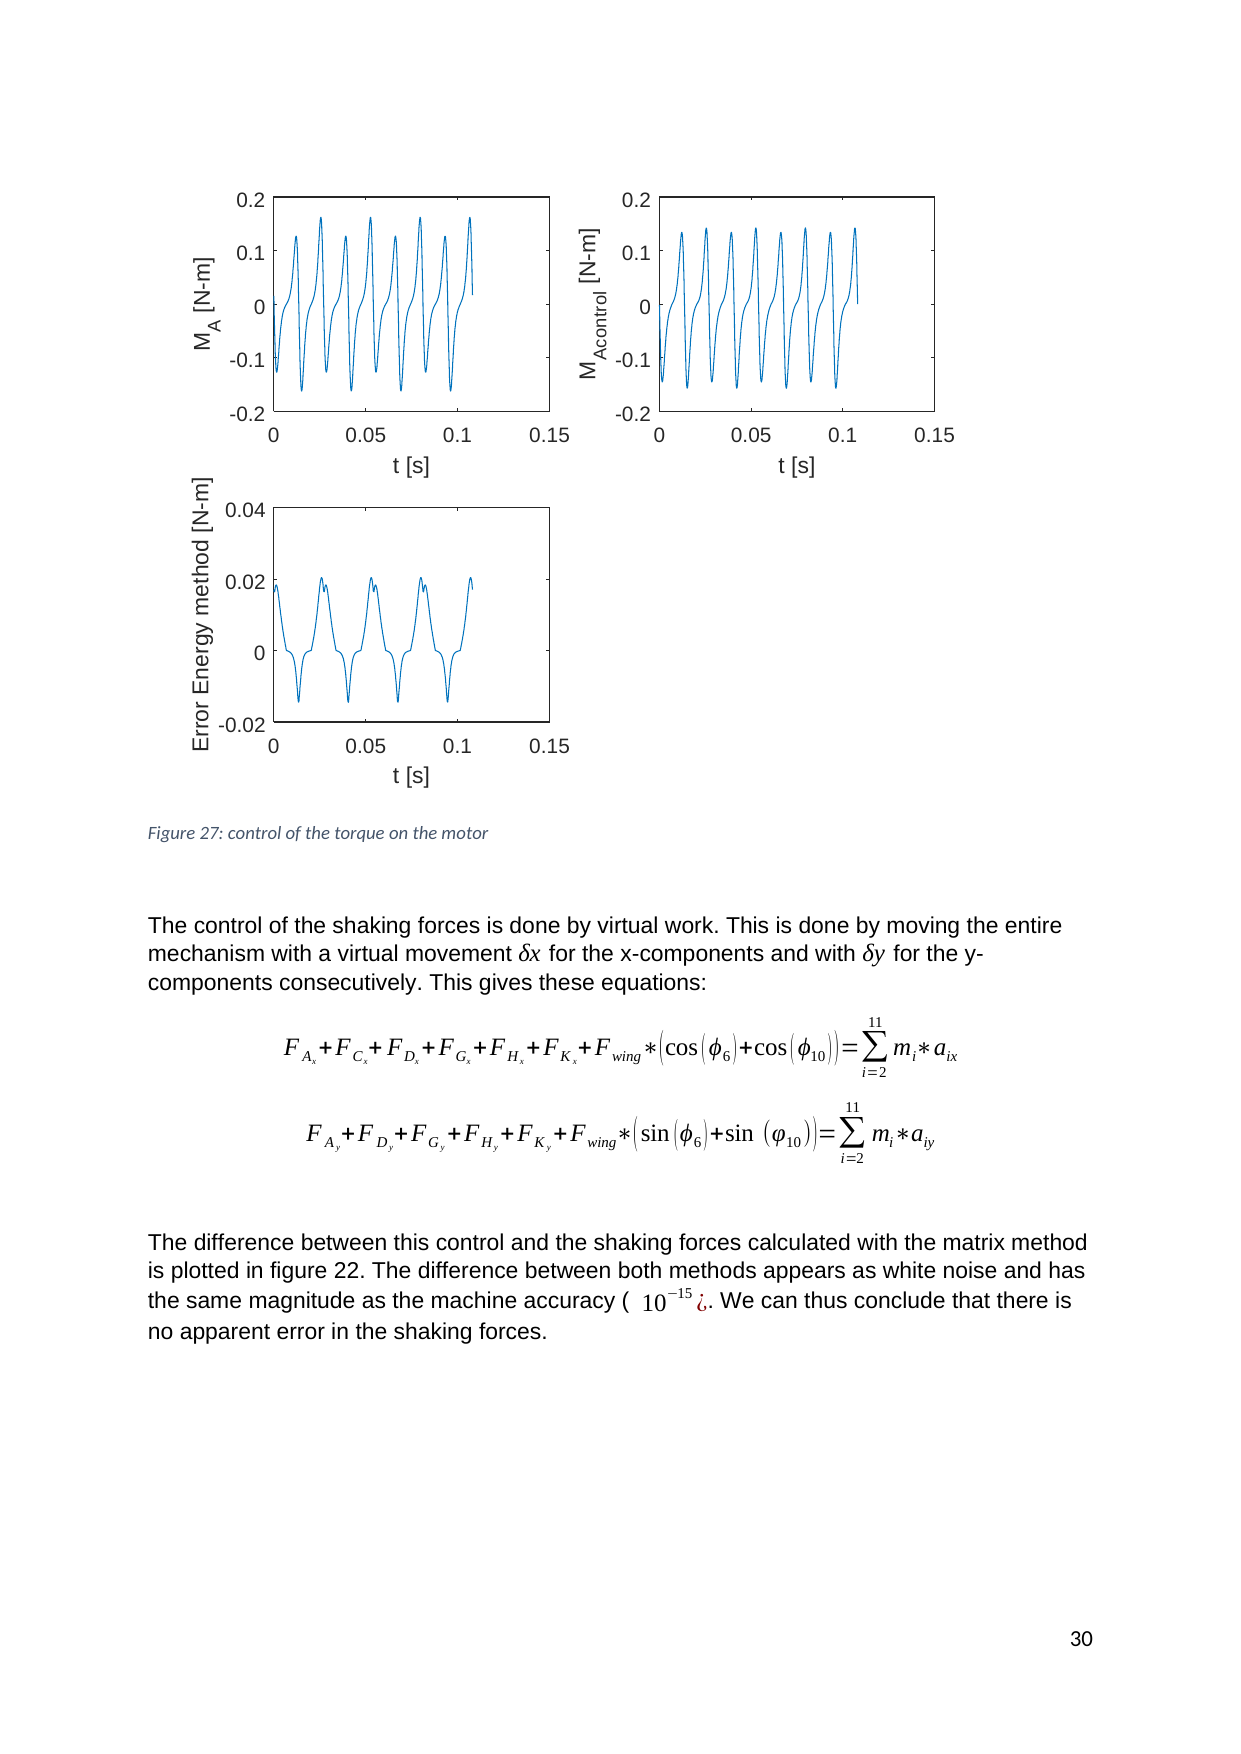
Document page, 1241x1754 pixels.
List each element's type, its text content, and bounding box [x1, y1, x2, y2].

text Figure 27: control of the torque on the motor [148, 822, 1093, 844]
text The control of the shaking forces is done by virtual work. This is done by moving the entire mechanism with a virtual movement for the x-components and with for the y-components consecutively. This gives these equations: [148, 912, 1093, 995]
text The difference between this control and the shaking forces calculated with the matrix method is plotted in figure 22. The difference between both methods appears as white noise and has the same magnitude as the machine accuracy (. We can thus conclude that there is no apparent error in the shaking forces. [148, 1229, 1093, 1344]
